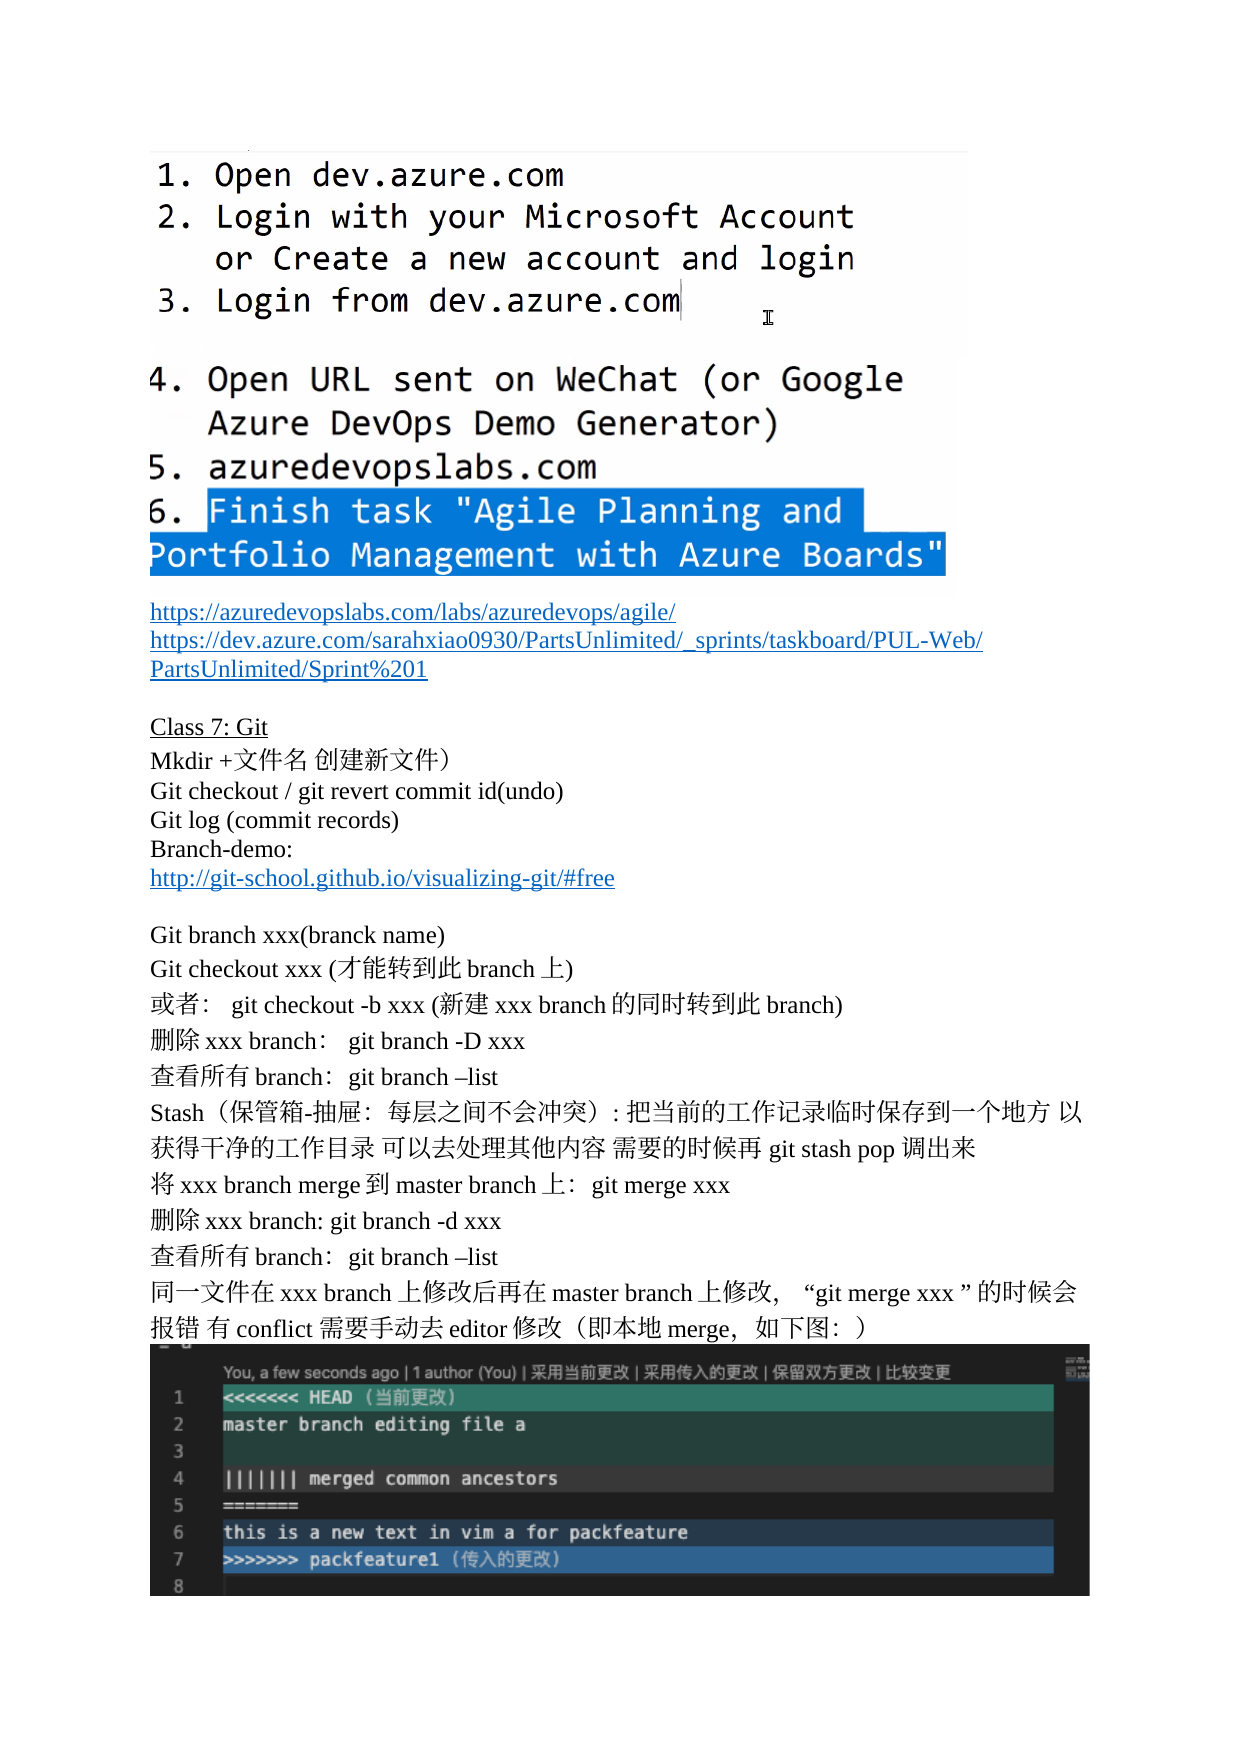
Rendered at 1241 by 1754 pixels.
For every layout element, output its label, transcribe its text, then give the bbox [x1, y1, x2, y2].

text Stash（保管箱-抽屉：每层之间不会冲突）: 把当前的工作记录临时保存到一个地方 以获得干净的工作目录 可以去处理其他内容 需要的时候再 git stash pop 调出来 [150, 1093, 1090, 1164]
text Git checkout xxx (才能转到此branch上) [150, 949, 1090, 985]
text Branch-demo: [150, 834, 1090, 863]
text Class 7: Git [150, 712, 1090, 741]
text 删除xxx branch： git branch -D xxx [150, 1021, 1090, 1057]
text 将xxx branch merge到master branch上：git merge xxx [150, 1164, 1090, 1201]
text Mkdir +文件名 创建新文件） [150, 741, 1090, 776]
text 同一文件在xxx branch上修改后再在master branch上修改， “git merge xxx ” 的时候会报错 有conflict 需要手动去editor修改（即本地merge，如下图：） [150, 1272, 1090, 1344]
text 删除xxx branch: git branch -d xxx [150, 1201, 1090, 1236]
text https://azuredevopslabs.com/labs/azuredevops/agile/ [150, 597, 1090, 626]
text Git checkout / git revert commit id(undo) [150, 776, 1090, 805]
picture [150, 150, 969, 597]
text 查看所有branch：git branch –list [150, 1057, 1090, 1093]
text 查看所有branch：git branch –list [150, 1236, 1090, 1272]
text http://git-school.github.io/visualizing-git/#free [150, 863, 1090, 891]
text 或者： git checkout -b xxx (新建xxx branch的同时转到此branch) [150, 985, 1090, 1021]
text Git branch xxx(branck name) [150, 920, 1090, 949]
text https://dev.azure.com/sarahxiao0930/PartsUnlimited/_sprints/taskboard/PUL-Web/PartsUnlimited/Sprint%201 [150, 626, 1090, 683]
picture [150, 1344, 1090, 1596]
text Git log (commit records) [150, 805, 1090, 834]
